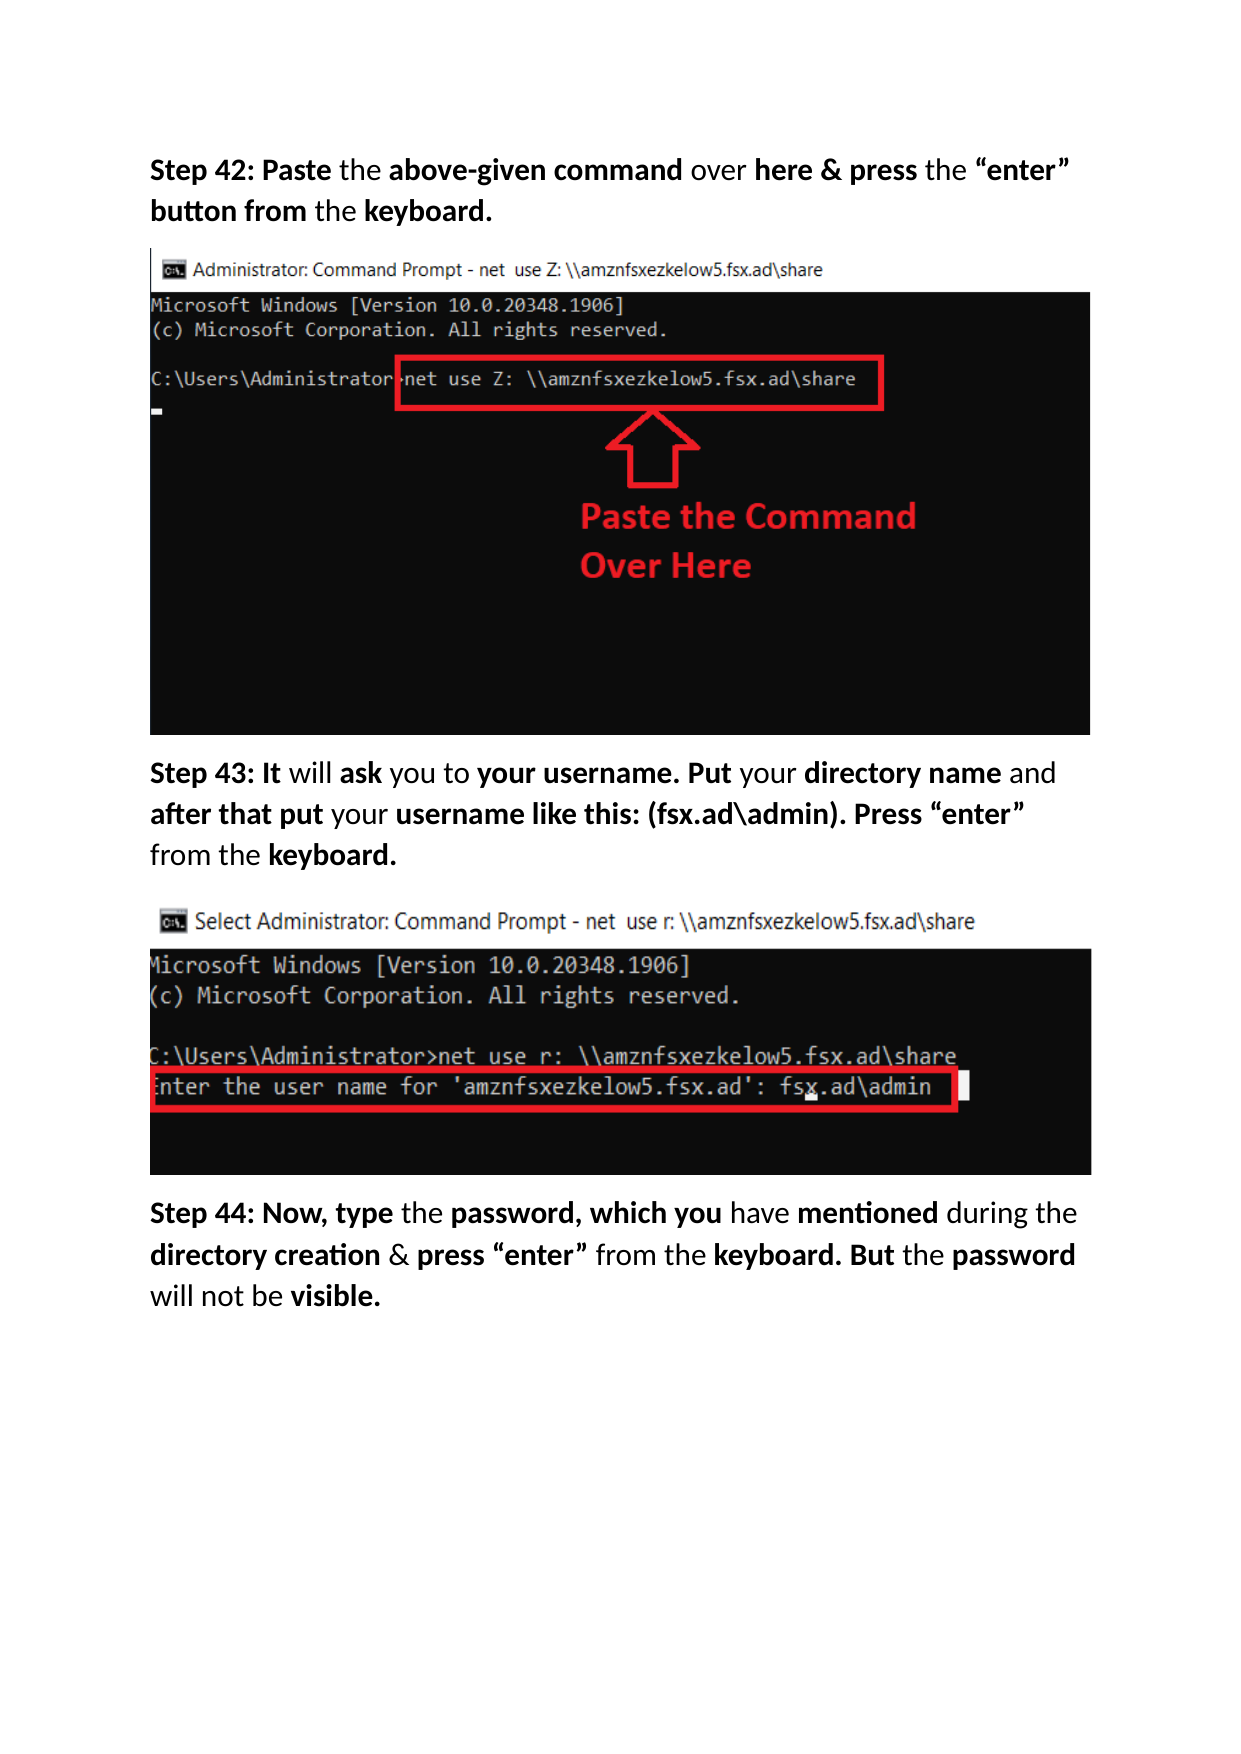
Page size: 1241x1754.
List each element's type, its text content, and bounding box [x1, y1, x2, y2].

picture [150, 248, 1091, 735]
text Step 44: Now, type the password, which you have mentioned during the directory creation & press “enter” from the keyboard. But the password will not be visible. [150, 1193, 1090, 1314]
text Step 42: Paste the above-given command over here & press the “enter” button from the keyboard. [150, 150, 1090, 229]
picture [150, 893, 1092, 1175]
text Step 43: It will ask you to your username. Put your directory name and after that put your username like this: (fsx.ad\admin). Press “enter” from the keyboard. [150, 753, 1090, 874]
